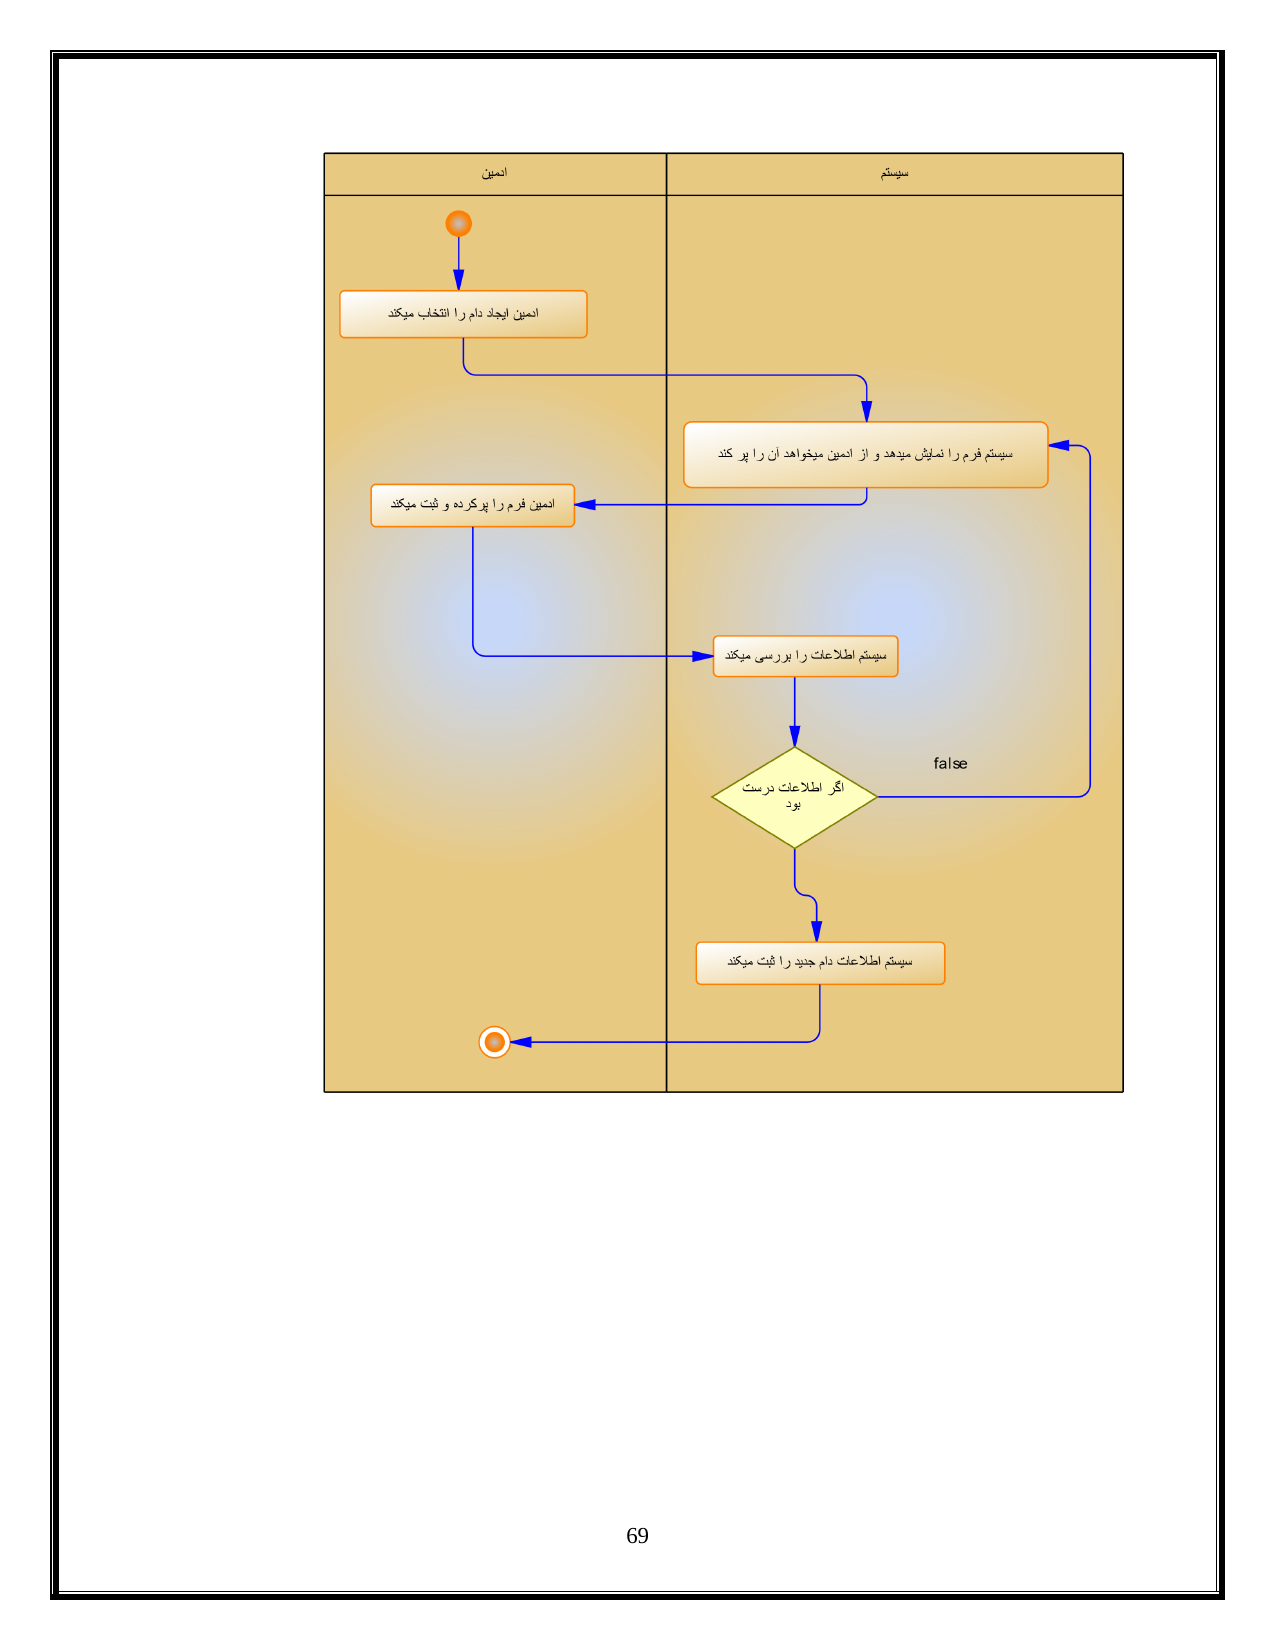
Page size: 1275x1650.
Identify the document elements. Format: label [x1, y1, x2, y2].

picture [322, 150, 1125, 1096]
